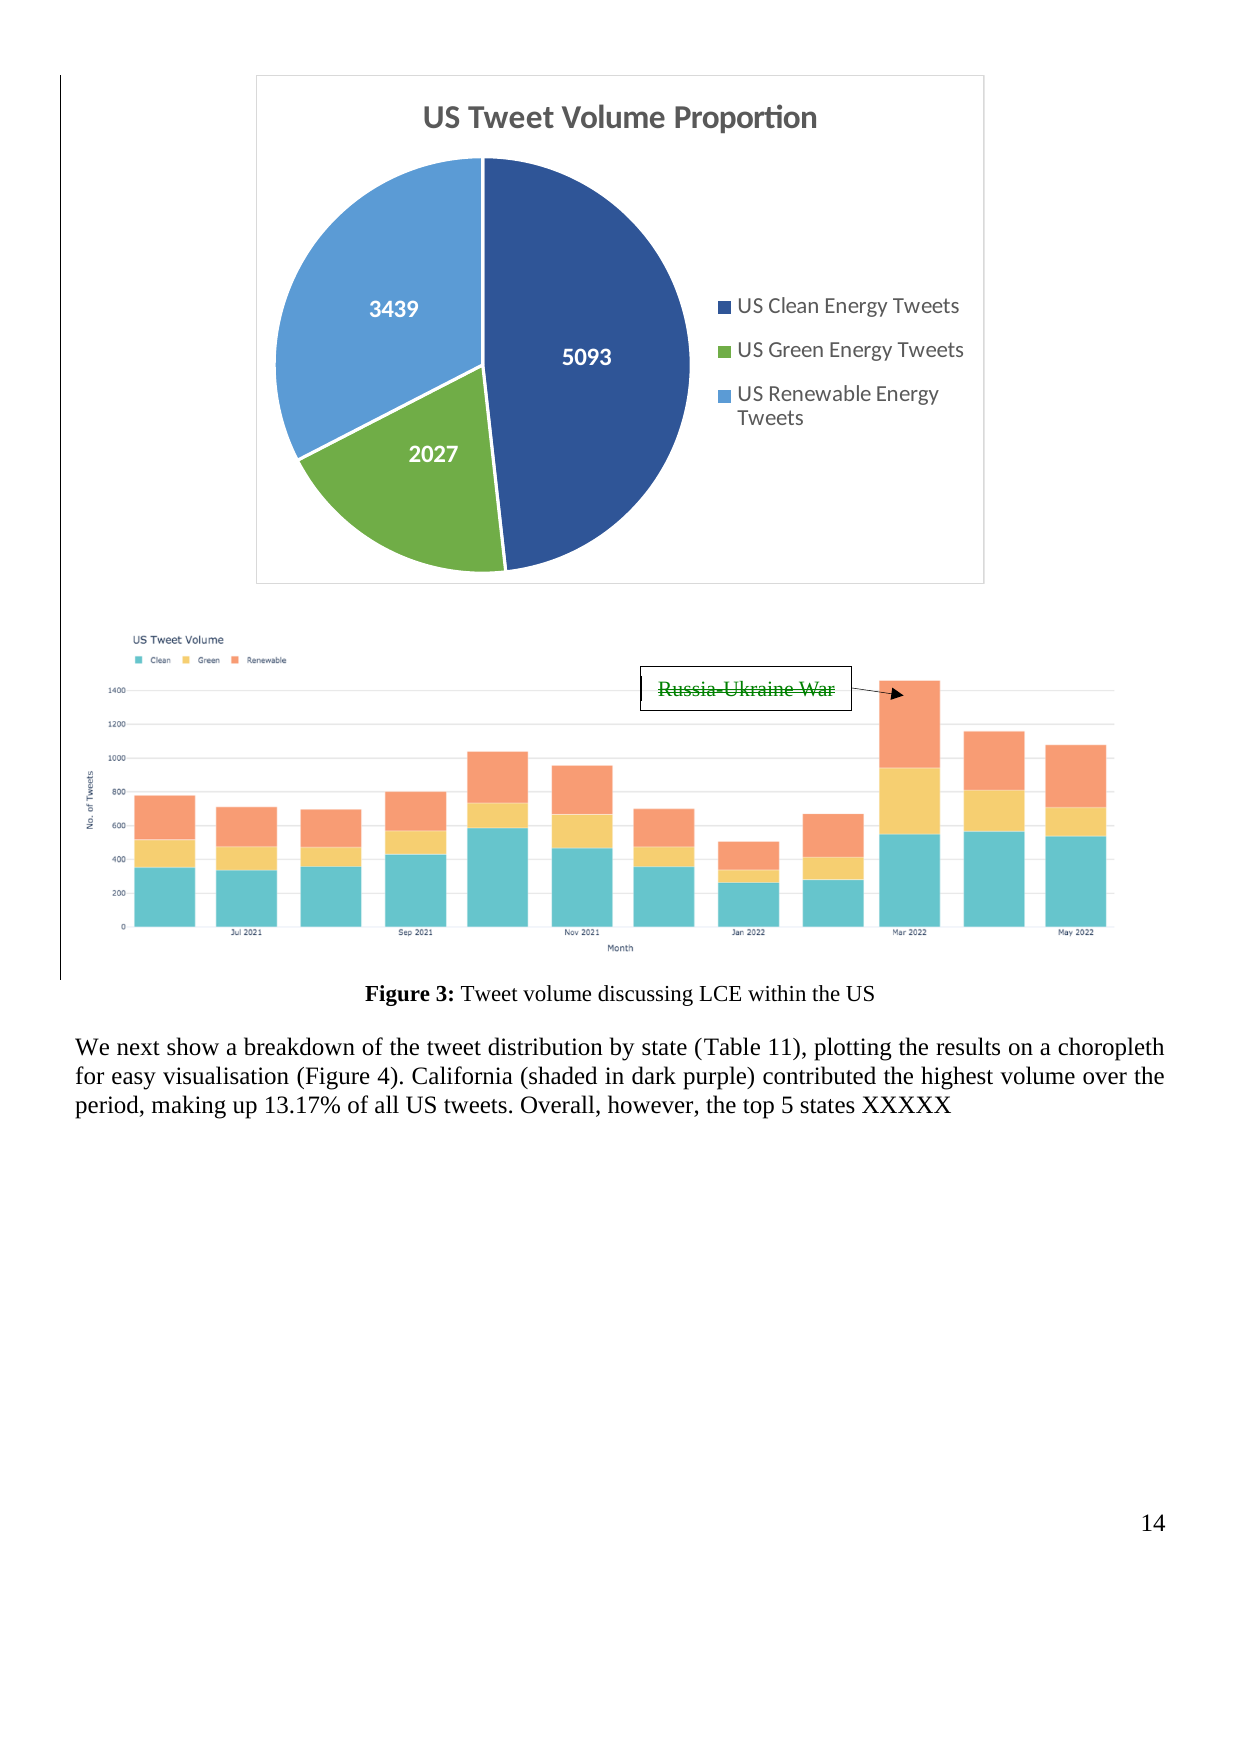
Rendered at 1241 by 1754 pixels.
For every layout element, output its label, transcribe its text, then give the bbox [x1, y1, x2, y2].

text We next show a breakdown of the tweet distribution by state (Table 11), plotting the results on a choropleth for easy visualisation (Figure 4). California (shaded in dark purple) contributed the highest volume over the period, making up 13.17% of all US tweets. Overall, however, the top 5 states XXXXX [75, 1032, 1165, 1118]
picture [78, 613, 1162, 975]
text Figure 3: Tweet volume discussing LCE within the US [75, 979, 1165, 1006]
